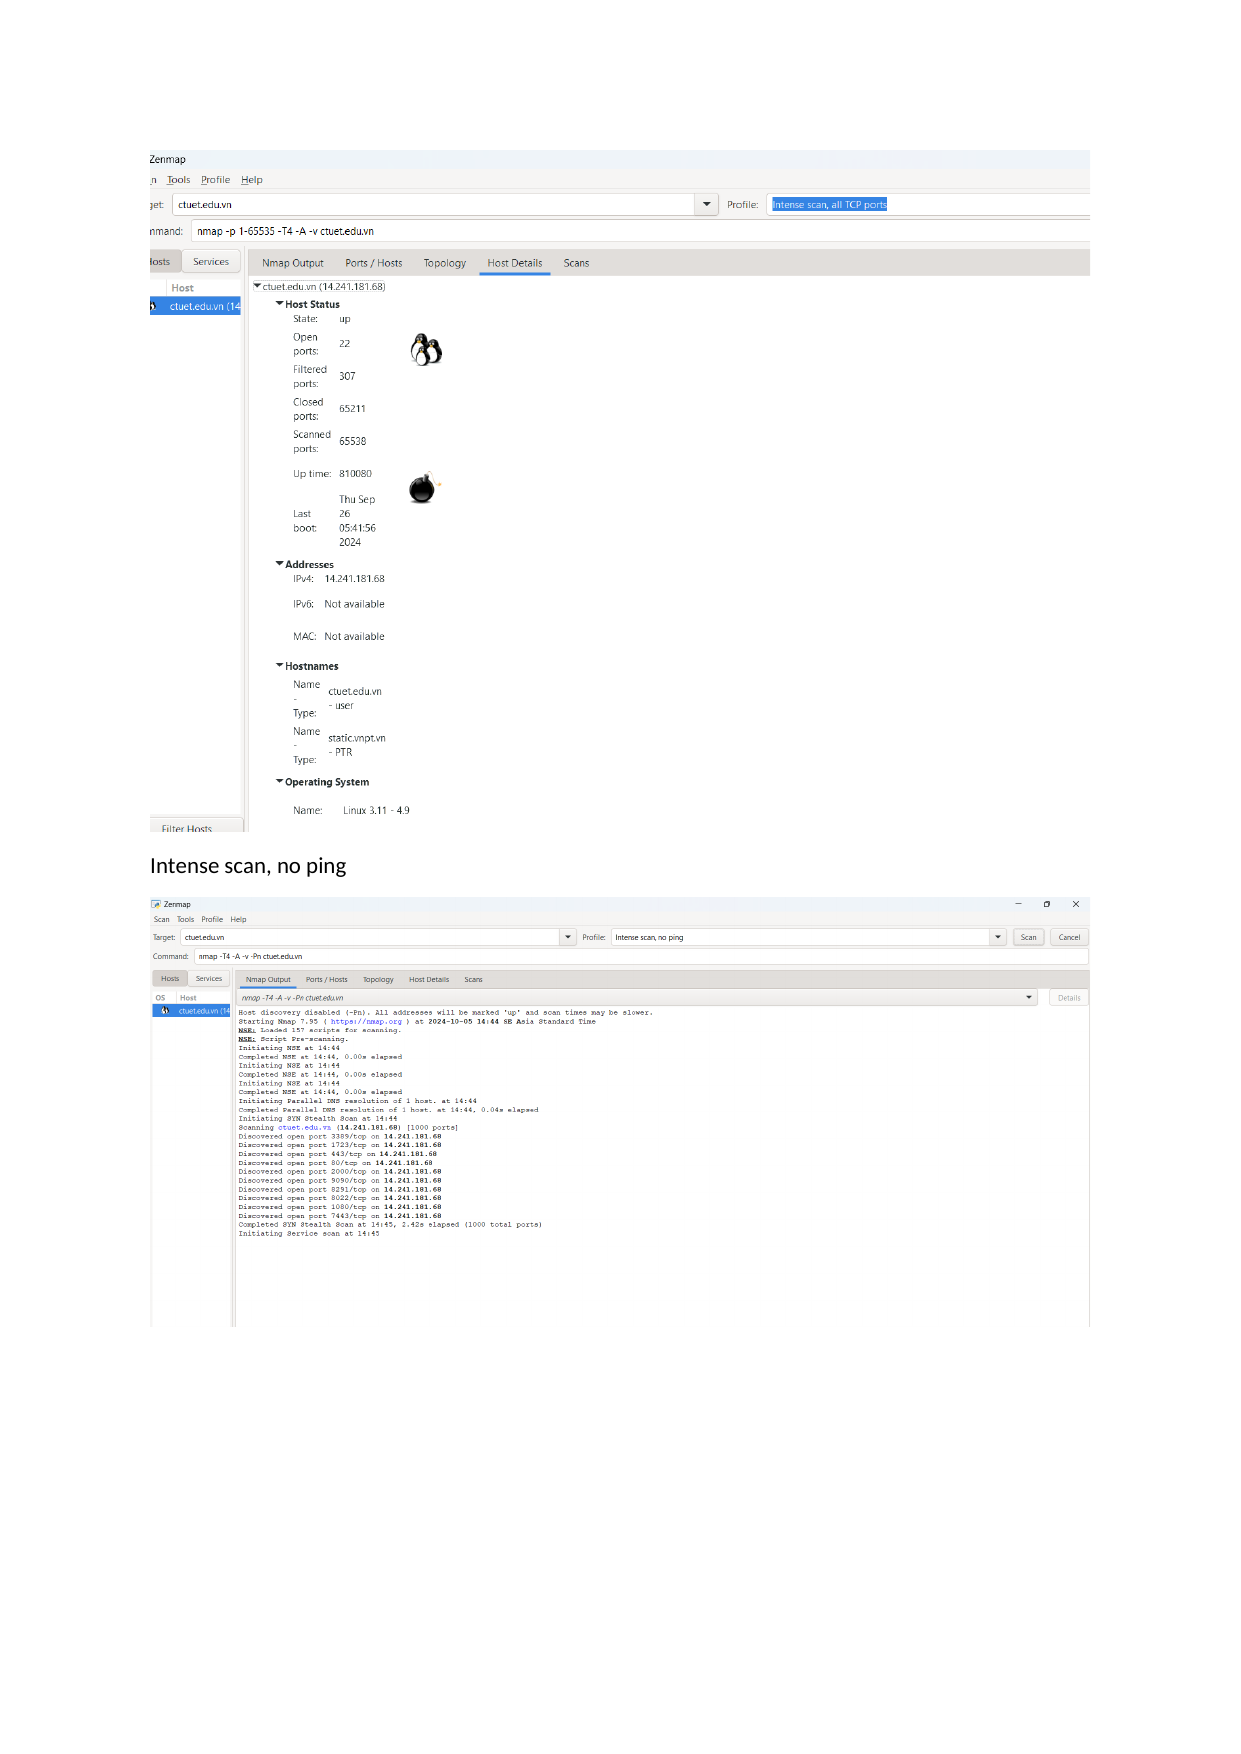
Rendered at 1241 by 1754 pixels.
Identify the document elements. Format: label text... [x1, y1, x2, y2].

picture [150, 897, 1091, 1327]
picture [150, 150, 1091, 832]
text Intense scan, no ping [150, 851, 1090, 879]
